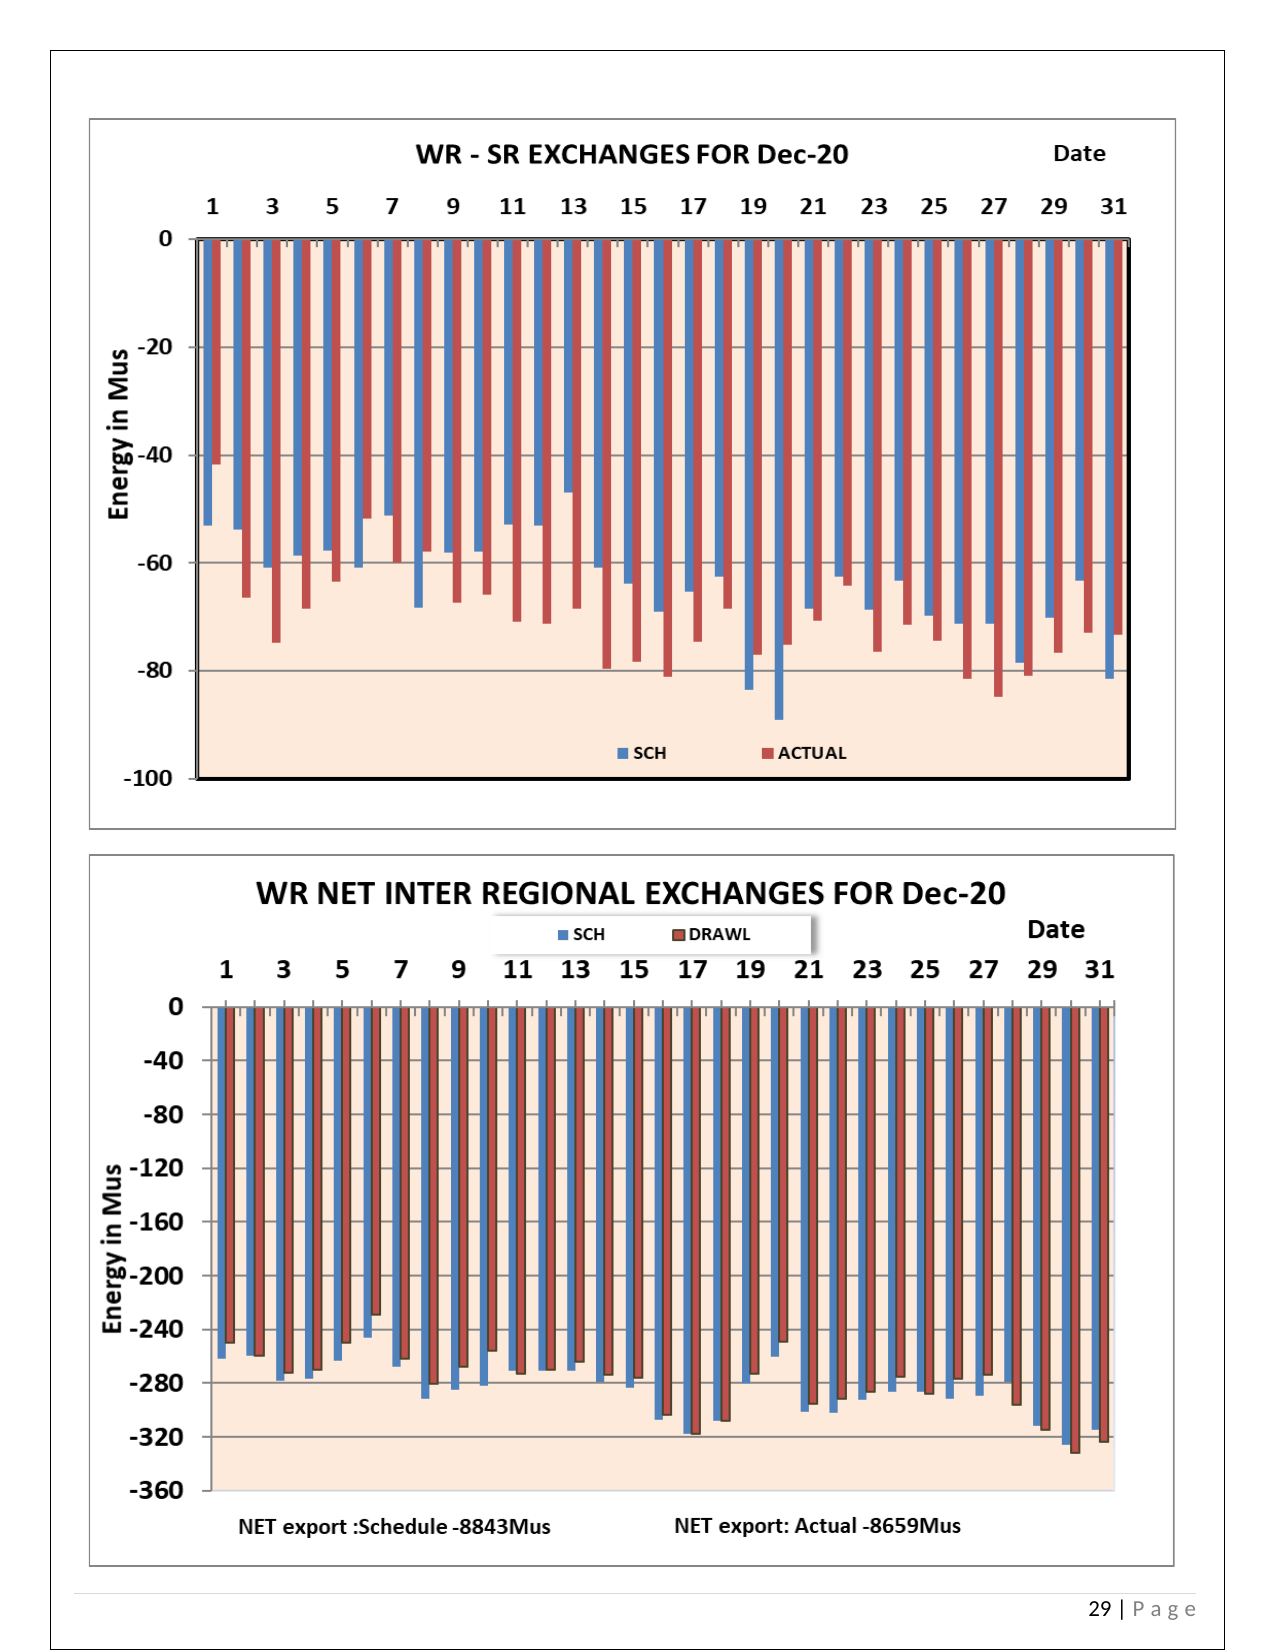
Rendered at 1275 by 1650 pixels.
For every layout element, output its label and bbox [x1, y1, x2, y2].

picture [88, 118, 1177, 830]
picture [88, 854, 1175, 1567]
